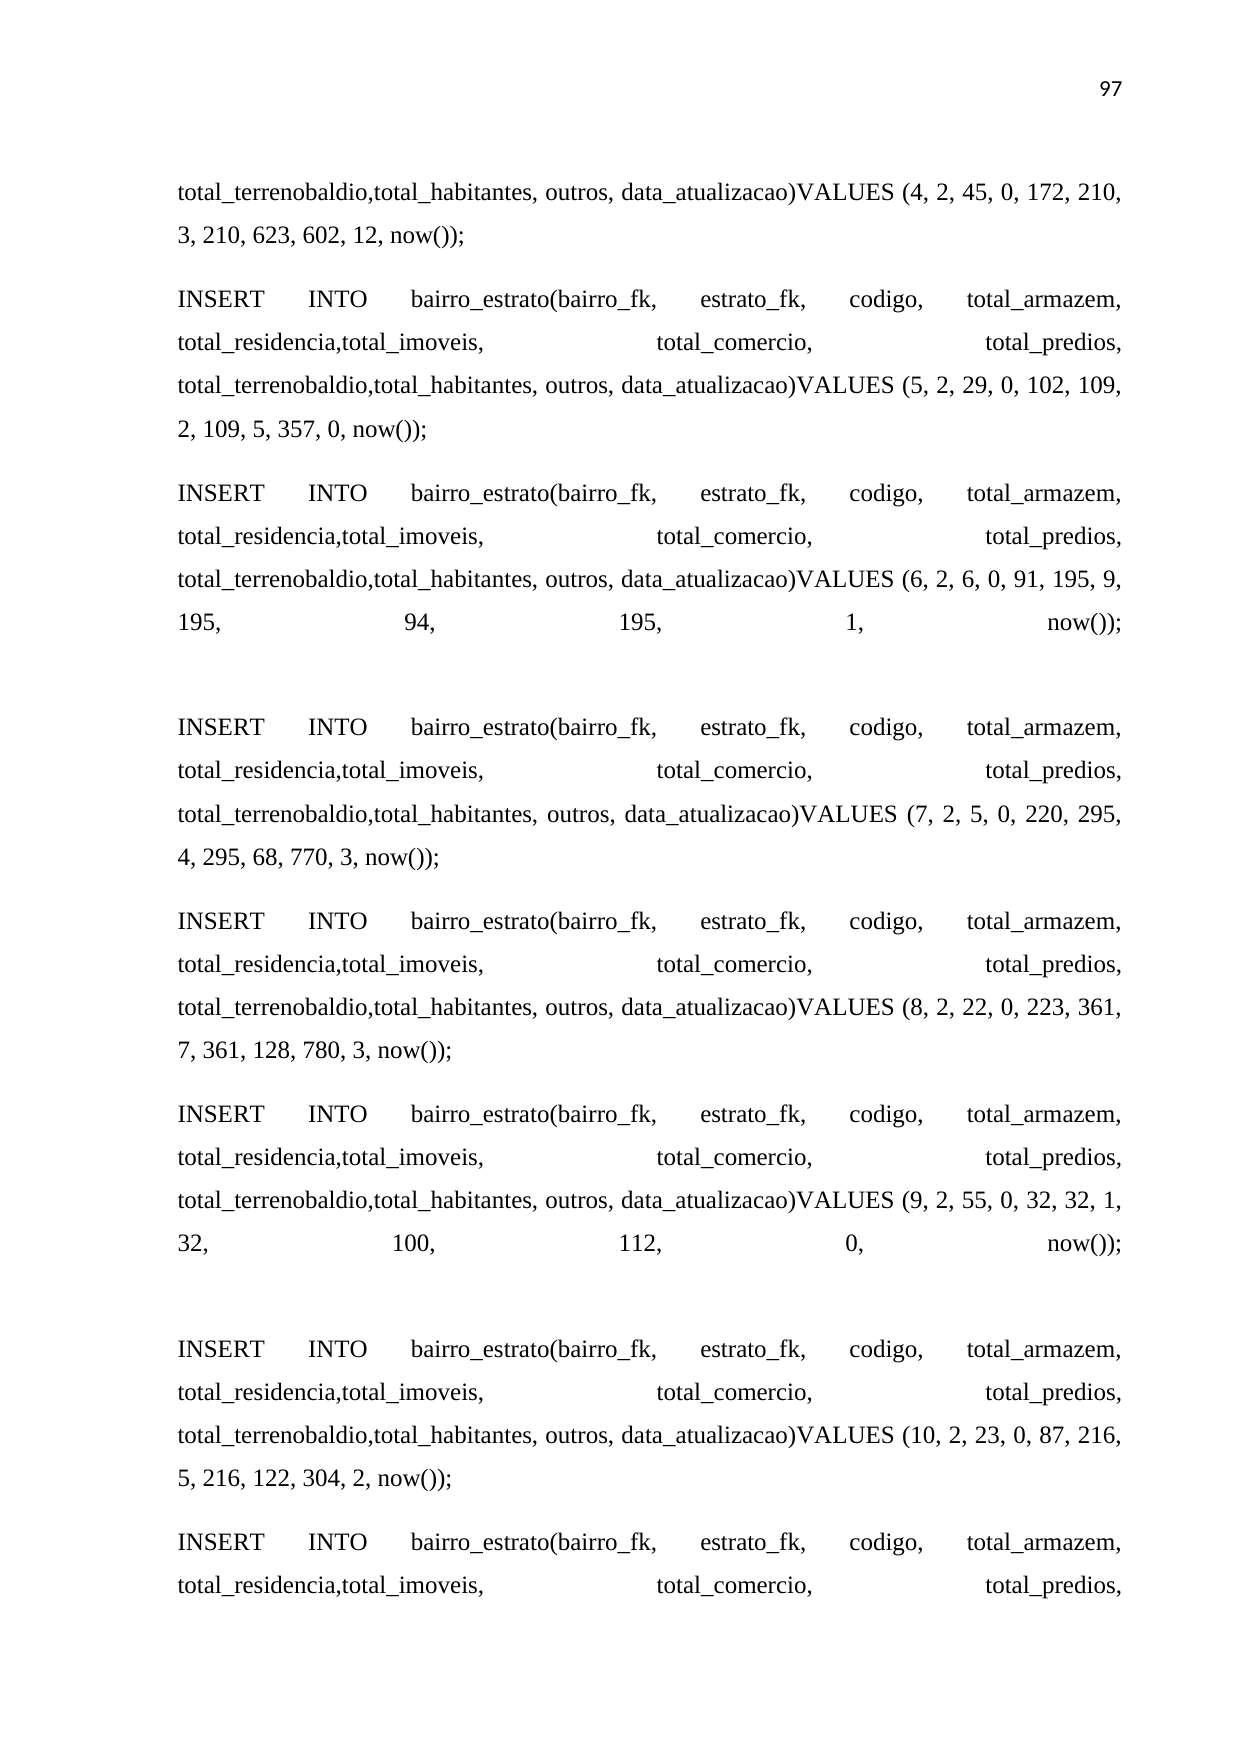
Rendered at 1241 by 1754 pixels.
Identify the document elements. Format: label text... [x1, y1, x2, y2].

text INSERT INTO bairro_estrato(bairro_fk, estrato_fk, codigo, total_armazem, total_residencia,total_imoveis, total_comercio, total_predios, total_terrenobaldio,total_habitantes, outros, data_atualizacao)VALUES (9, 2, 55, 0, 32, 32, 1, 32, 100, 112, 0, now()); [177, 1099, 1122, 1299]
text INSERT INTO bairro_estrato(bairro_fk, estrato_fk, codigo, total_armazem, total_residencia,total_imoveis, total_comercio, total_predios, total_terrenobaldio,total_habitantes, outros, data_atualizacao)VALUES (8, 2, 22, 0, 223, 361, 7, 361, 128, 780, 3, now()); [177, 906, 1122, 1064]
text INSERT INTO bairro_estrato(bairro_fk, estrato_fk, codigo, total_armazem, total_residencia,total_imoveis, total_comercio, total_predios, total_terrenobaldio,total_habitantes, outros, data_atualizacao)VALUES (6, 2, 6, 0, 91, 195, 9, 195, 94, 195, 1, now()); [177, 478, 1122, 678]
text INSERT INTO bairro_estrato(bairro_fk, estrato_fk, codigo, total_armazem, total_residencia,total_imoveis, total_comercio, total_predios, total_terrenobaldio,total_habitantes, outros, data_atualizacao)VALUES (7, 2, 5, 0, 220, 295, 4, 295, 68, 770, 3, now()); [177, 712, 1122, 871]
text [177, 1527, 1122, 1599]
text INSERT INTO bairro_estrato(bairro_fk, estrato_fk, codigo, total_armazem, total_residencia,total_imoveis, total_comercio, total_predios, total_terrenobaldio,total_habitantes, outros, data_atualizacao)VALUES (5, 2, 29, 0, 102, 109, 2, 109, 5, 357, 0, now()); [177, 284, 1122, 442]
text INSERT INTO bairro_estrato(bairro_fk, estrato_fk, codigo, total_armazem, total_residencia,total_imoveis, total_comercio, total_predios, total_terrenobaldio,total_habitantes, outros, data_atualizacao)VALUES (10, 2, 23, 0, 87, 216, 5, 216, 122, 304, 2, now()); [177, 1334, 1122, 1492]
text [177, 177, 1122, 249]
